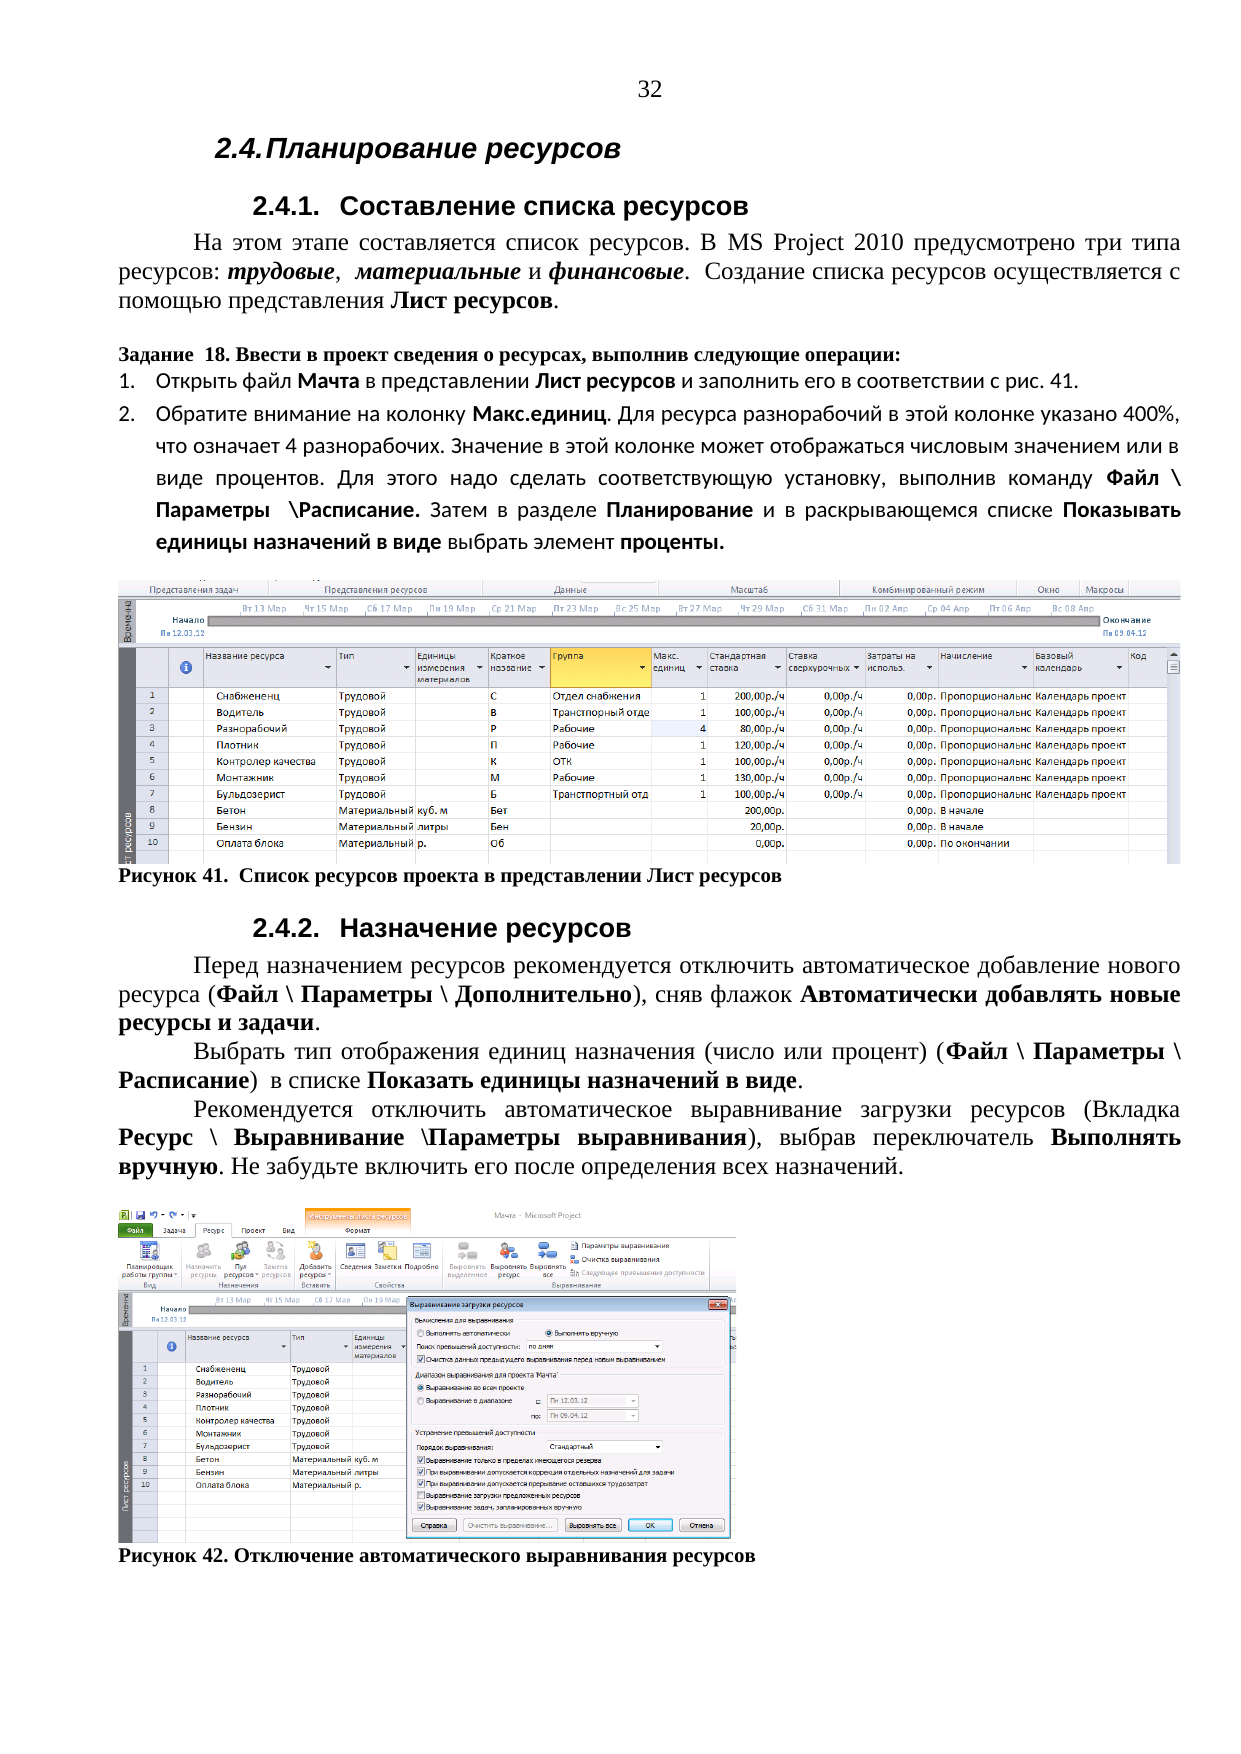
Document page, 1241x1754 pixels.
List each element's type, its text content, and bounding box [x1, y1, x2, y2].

subtitle Составление списка ресурсов [252, 190, 1181, 221]
text На этом этапе составляется список ресурсов. В MS Project 2010 предусмотрено три типа ресурсов: трудовые, материальные и финансовые. Создание списка ресурсов осуществляется с помощью представления Лист ресурсов. [118, 227, 1181, 314]
picture [118, 580, 1181, 864]
list Обратите внимание на колонку Макс.единиц. Для ресурса разнорабочий в этой колонке указано 400%, что означает 4 разнорабочих. Значение в этой колонке может отображаться числовым значением или в виде процентов. Для этого надо сделать соответствующую установку, выполнив команду Файл \Параметры \Расписание. Затем в разделе Планирование и в раскрывающемся списке Показывать единицы назначений в виде выбрать элемент проценты. [118, 399, 1181, 555]
subtitle Планирование ресурсов [215, 131, 1181, 165]
text Выбрать тип отображения единиц назначения (число или процент) (Файл \ Параметры \Расписание) в списке Показать единицы назначений в виде. [118, 1036, 1181, 1094]
text Перед назначением ресурсов рекомендуется отключить автоматическое добавление нового ресурса (Файл \ Параметры \ Дополнительно), сняв флажок Автоматически добавлять новые ресурсы и задачи. [118, 950, 1181, 1036]
picture [118, 1208, 737, 1543]
text Рекомендуется отключить автоматическое выравнивание загрузки ресурсов (Вкладка Ресурс \ Выравнивание \Параметры выравнивания), выбрав переключатель Выполнять вручную. Не забудьте включить его после определения всех назначений. [118, 1094, 1181, 1180]
subtitle Назначение ресурсов [252, 912, 1181, 944]
list Открыть файл Мачта в представлении Лист ресурсов и заполнить его в соответствии с рис. 41. [118, 366, 1181, 394]
